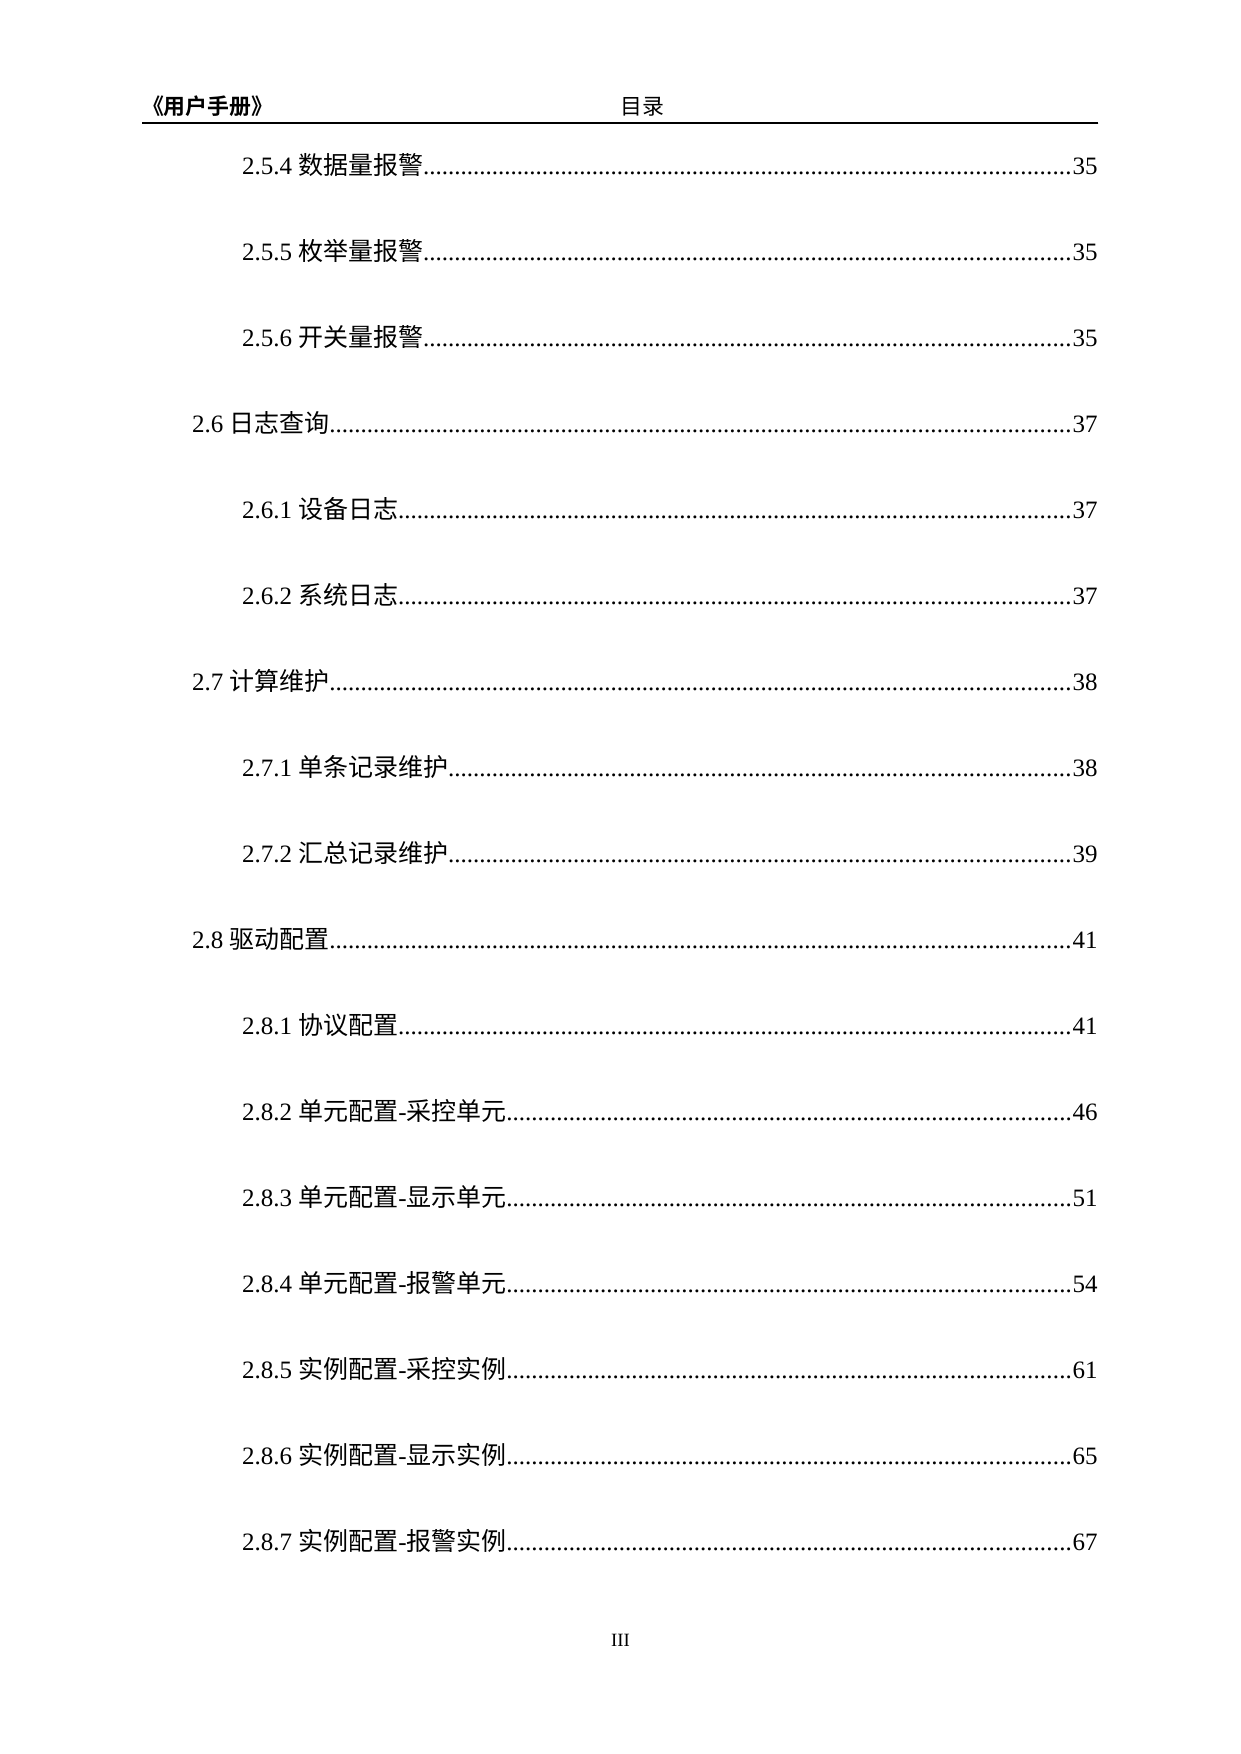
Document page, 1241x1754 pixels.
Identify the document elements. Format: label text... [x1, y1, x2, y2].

text 2.5.6 开关量报警 35 [242, 301, 1098, 369]
text 2.8.7 实例配置-报警实例 67 [242, 1506, 1098, 1574]
text 2.5.5 枚举量报警 35 [242, 215, 1098, 283]
text 2.7.1 单条记录维护 38 [242, 732, 1098, 799]
text 2.6 日志查询 37 [192, 387, 1098, 455]
text 2.8.4 单元配置-报警单元 54 [242, 1248, 1098, 1316]
text 2.7 计算维护 38 [192, 646, 1098, 713]
text 2.8.2 单元配置-采控单元 46 [242, 1076, 1098, 1144]
text 2.5.4 数据量报警 35 [242, 129, 1098, 197]
text 2.8.1 协议配置 41 [242, 990, 1098, 1058]
text 2.7.2 汇总记录维护 39 [242, 818, 1098, 886]
text 2.6.1 设备日志 37 [242, 473, 1098, 541]
text 2.8.3 单元配置-显示单元 51 [242, 1162, 1098, 1230]
text 2.8 驱动配置 41 [192, 904, 1098, 972]
text 2.6.2 系统日志 37 [242, 559, 1098, 627]
text 2.8.6 实例配置-显示实例 65 [242, 1420, 1098, 1488]
text 2.8.5 实例配置-采控实例 61 [242, 1334, 1098, 1402]
